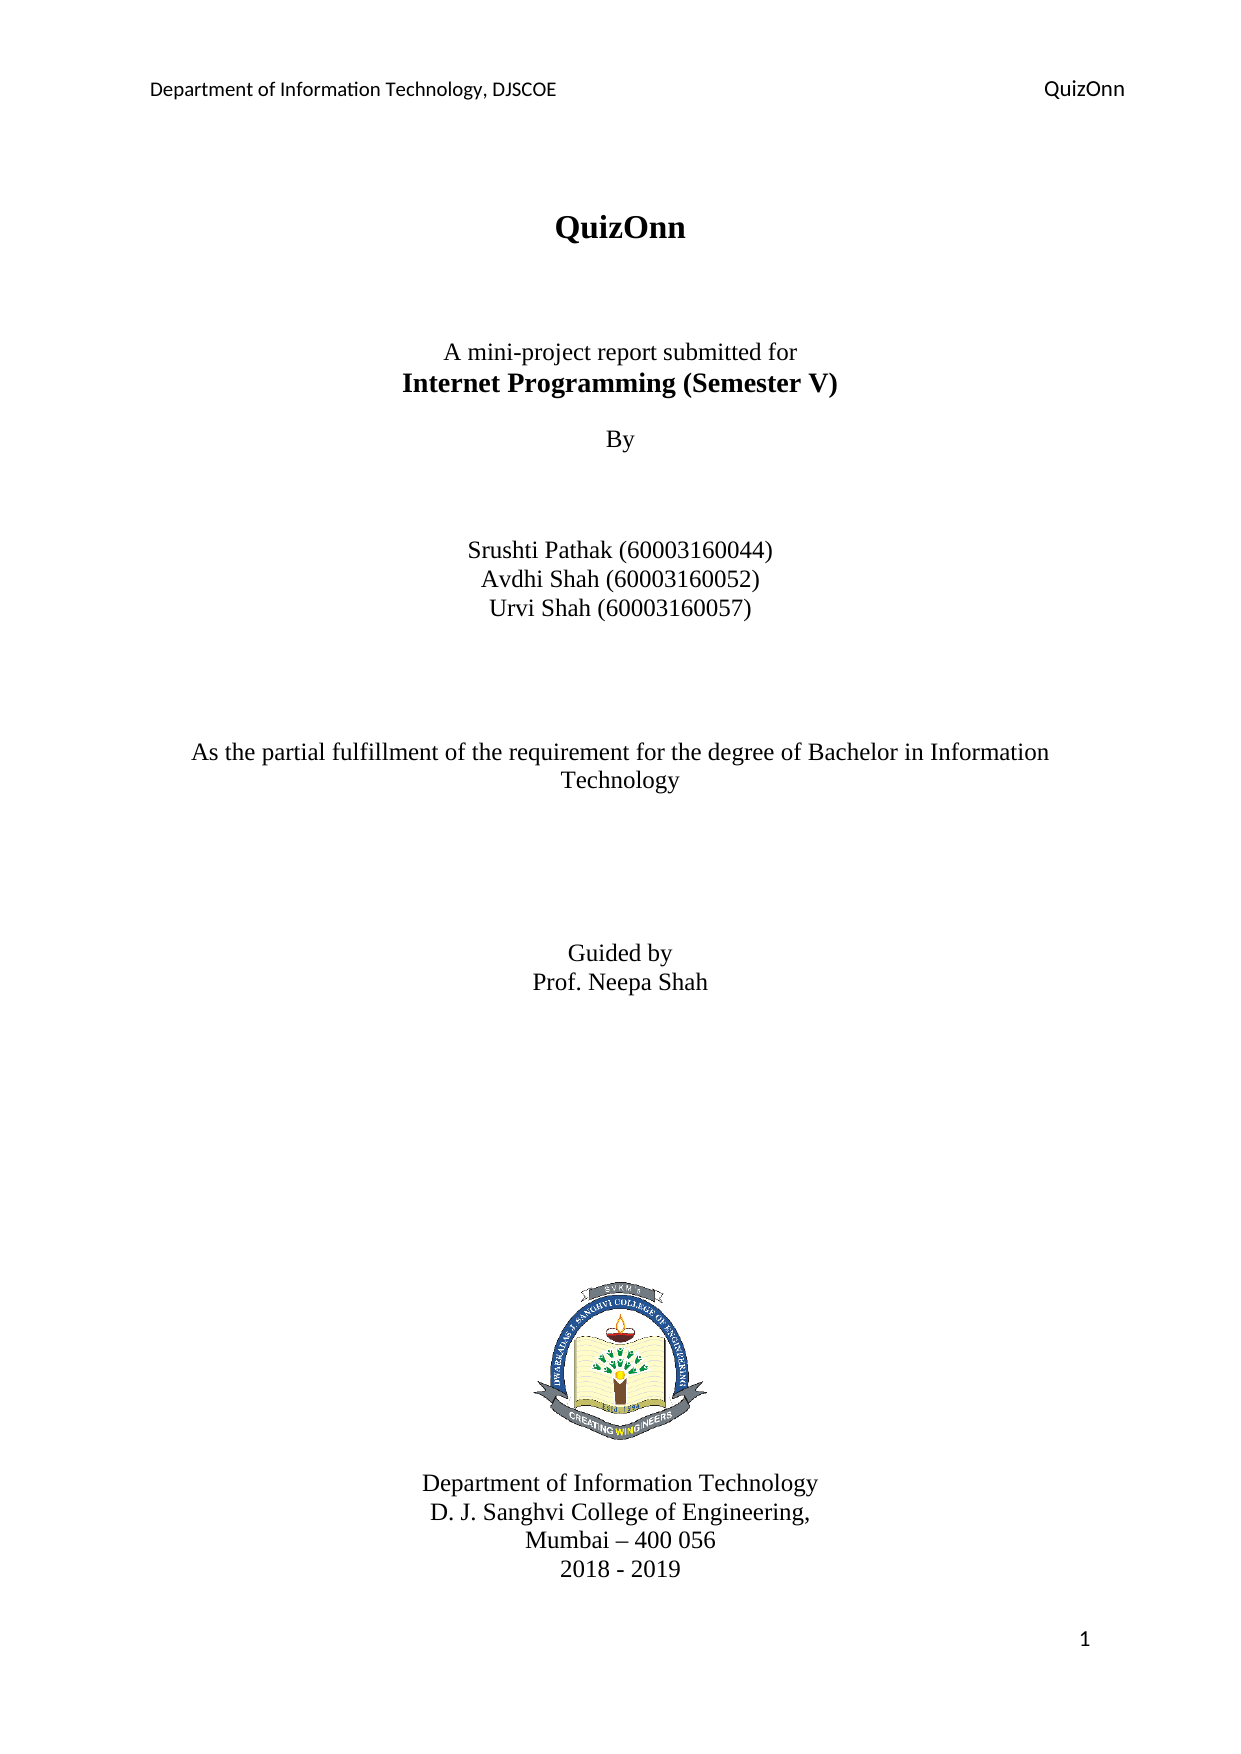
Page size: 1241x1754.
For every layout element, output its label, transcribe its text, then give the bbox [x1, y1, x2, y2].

text Avdhi Shah (60003160052) [150, 564, 1090, 593]
text By [150, 424, 1090, 453]
text Department of Information Technology [150, 1468, 1090, 1497]
text Prof. Neepa Shah [150, 967, 1090, 995]
text Guided by [150, 938, 1090, 967]
text A mini-project report submitted for [150, 337, 1090, 366]
text Srushti Pathak (60003160044) [150, 535, 1090, 564]
text As the partial fulfillment of the requirement for the degree of Bachelor in Information Technology [150, 737, 1090, 794]
text Internet Programming (Semester V) [150, 366, 1090, 398]
text QuizOnn [150, 207, 1090, 246]
text 2018 - 2019 [150, 1554, 1090, 1583]
text D. J. Sanghvi College of Engineering, [150, 1497, 1090, 1525]
text Urvi Shah (60003160057) [150, 593, 1090, 622]
text Mumbai – 400 056 [150, 1525, 1090, 1554]
picture [533, 1282, 707, 1440]
